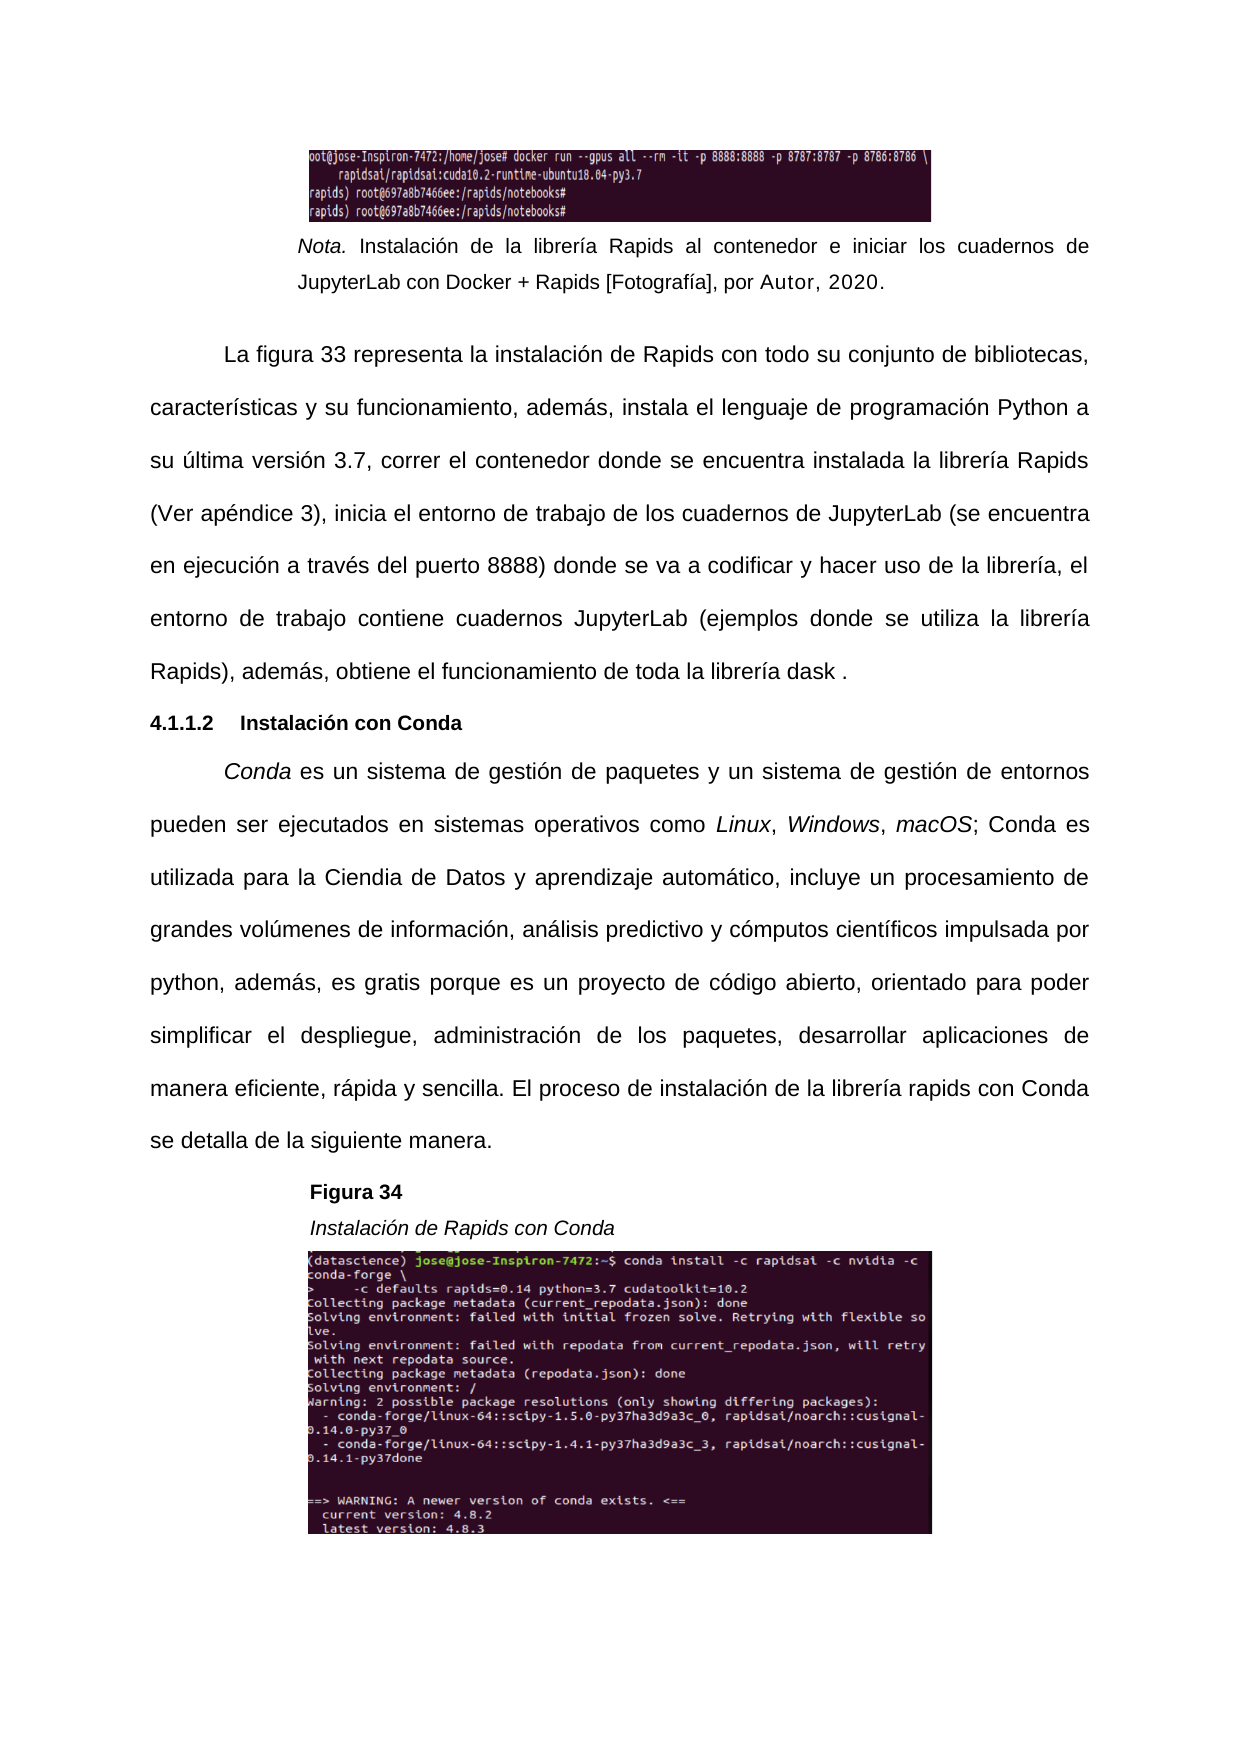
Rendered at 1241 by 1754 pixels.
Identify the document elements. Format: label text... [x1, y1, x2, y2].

text Nota. Instalación de la librería Rapids al contenedor e iniciar los cuadernos de JupyterLab con Docker + Rapids [Fotografía], por Autor, 2020. [297, 234, 1090, 293]
text La figura 33 representa la instalación de Rapids con todo su conjunto de bibliotecas, características y su funcionamiento, además, instala el lenguaje de programación Python a su última versión 3.7, correr el contenedor donde se encuentra instalada la librería Rapids (Ver apéndice 3), inicia el entorno de trabajo de los cuadernos de JupyterLab (se encuentra en ejecución a través del puerto 8888) donde se va a codificar y hacer uso de la librería, el entorno de trabajo contiene cuadernos JupyterLab (ejemplos donde se utiliza la librería Rapids), además, obtiene el funcionamiento de toda la librería dask . [150, 341, 1090, 684]
subtitle Instalación con Conda [150, 710, 1090, 734]
text Instalación de Rapids con Conda [309, 1216, 1090, 1240]
picture [309, 150, 932, 222]
text Figura 34 [309, 1180, 1090, 1204]
text Conda es un sistema de gestión de paquetes y un sistema de gestión de entornos pueden ser ejecutados en sistemas operativos como Linux, Windows, macOS; Conda es utilizada para la Ciendia de Datos y aprendizaje automático, incluye un procesamiento de grandes volúmenes de información, análisis predictivo y cómputos científicos impulsada por python, además, es gratis porque es un proyecto de código abierto, orientado para poder simplificar el despliegue, administración de los paquetes, desarrollar aplicaciones de manera eficiente, rápida y sencilla. El proceso de instalación de la librería rapids con Conda se detalla de la siguiente manera. [150, 758, 1090, 1154]
picture [308, 1251, 933, 1534]
